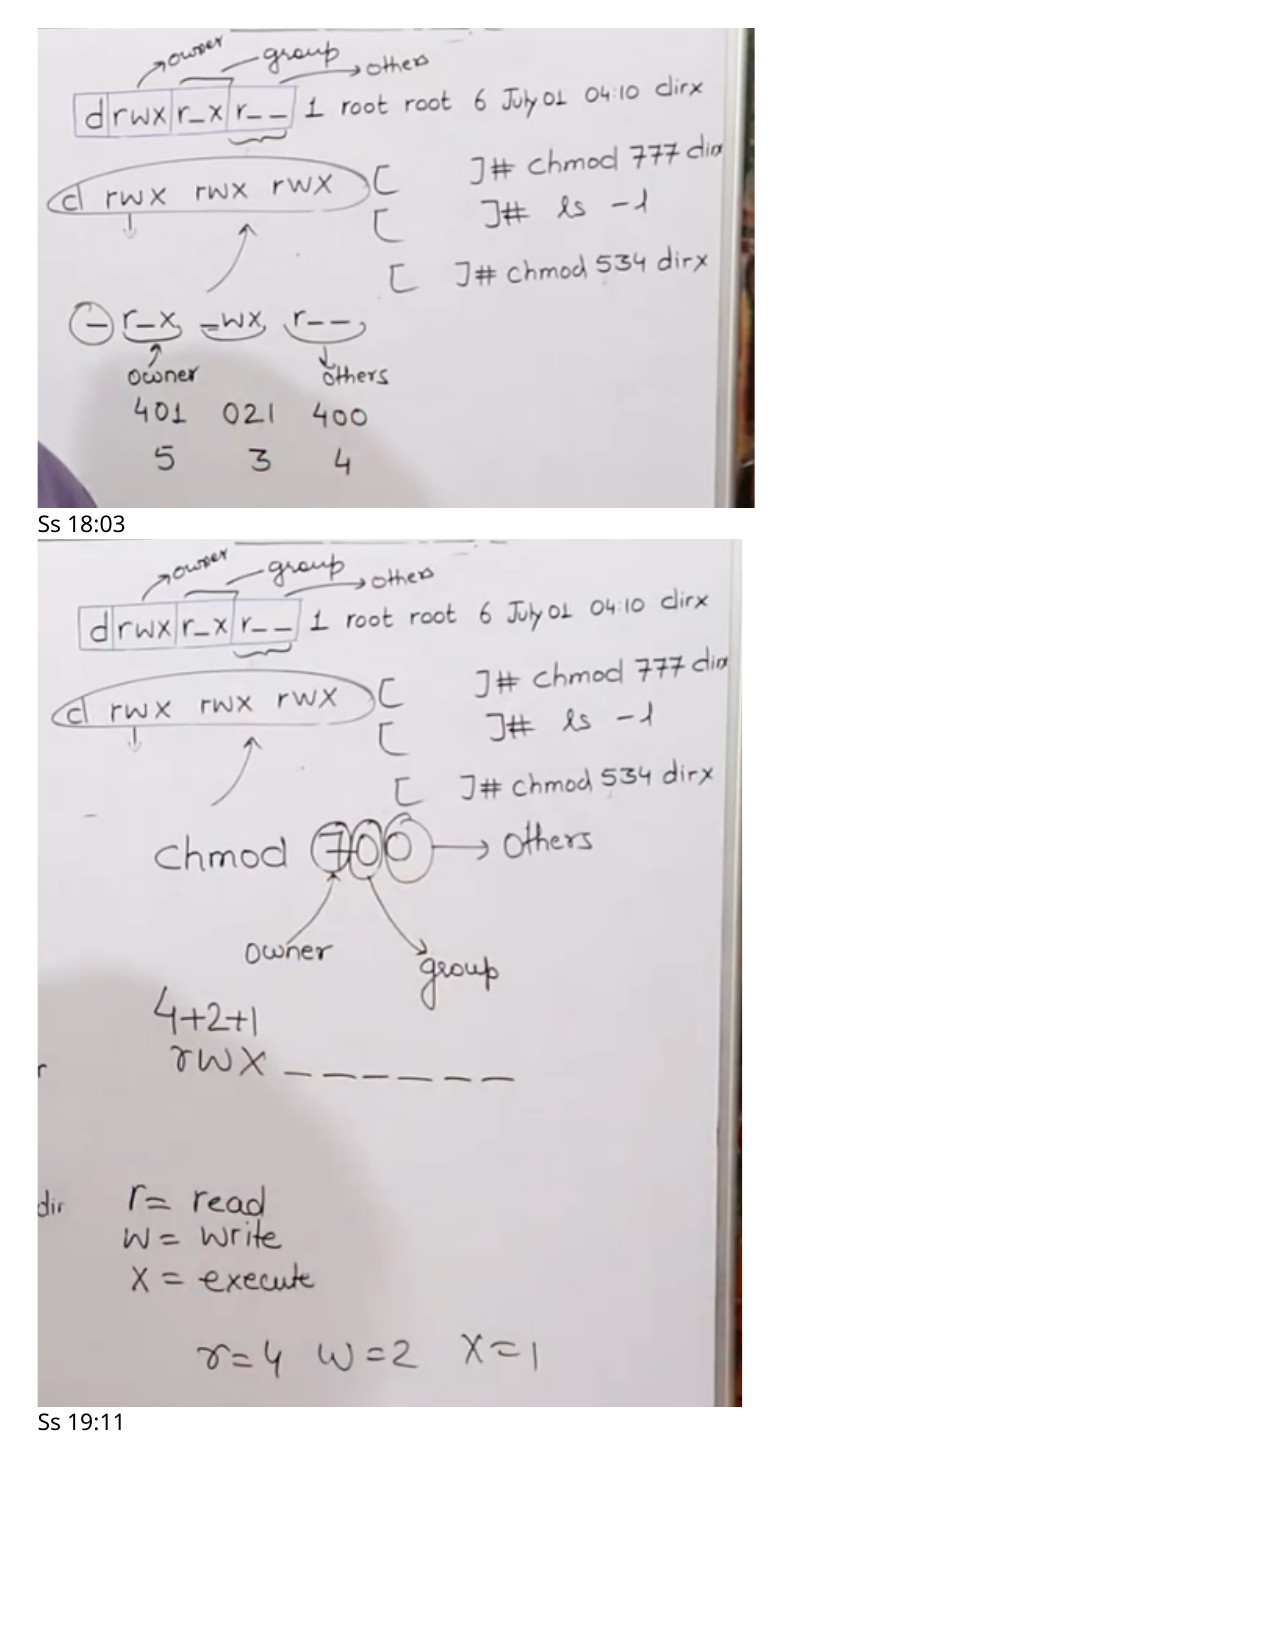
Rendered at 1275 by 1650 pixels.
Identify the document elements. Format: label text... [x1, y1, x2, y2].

text Ss 18:03 [37, 508, 1153, 539]
picture [37, 539, 743, 1407]
text Ss 19:11 [37, 1406, 1153, 1437]
picture [37, 28, 755, 508]
